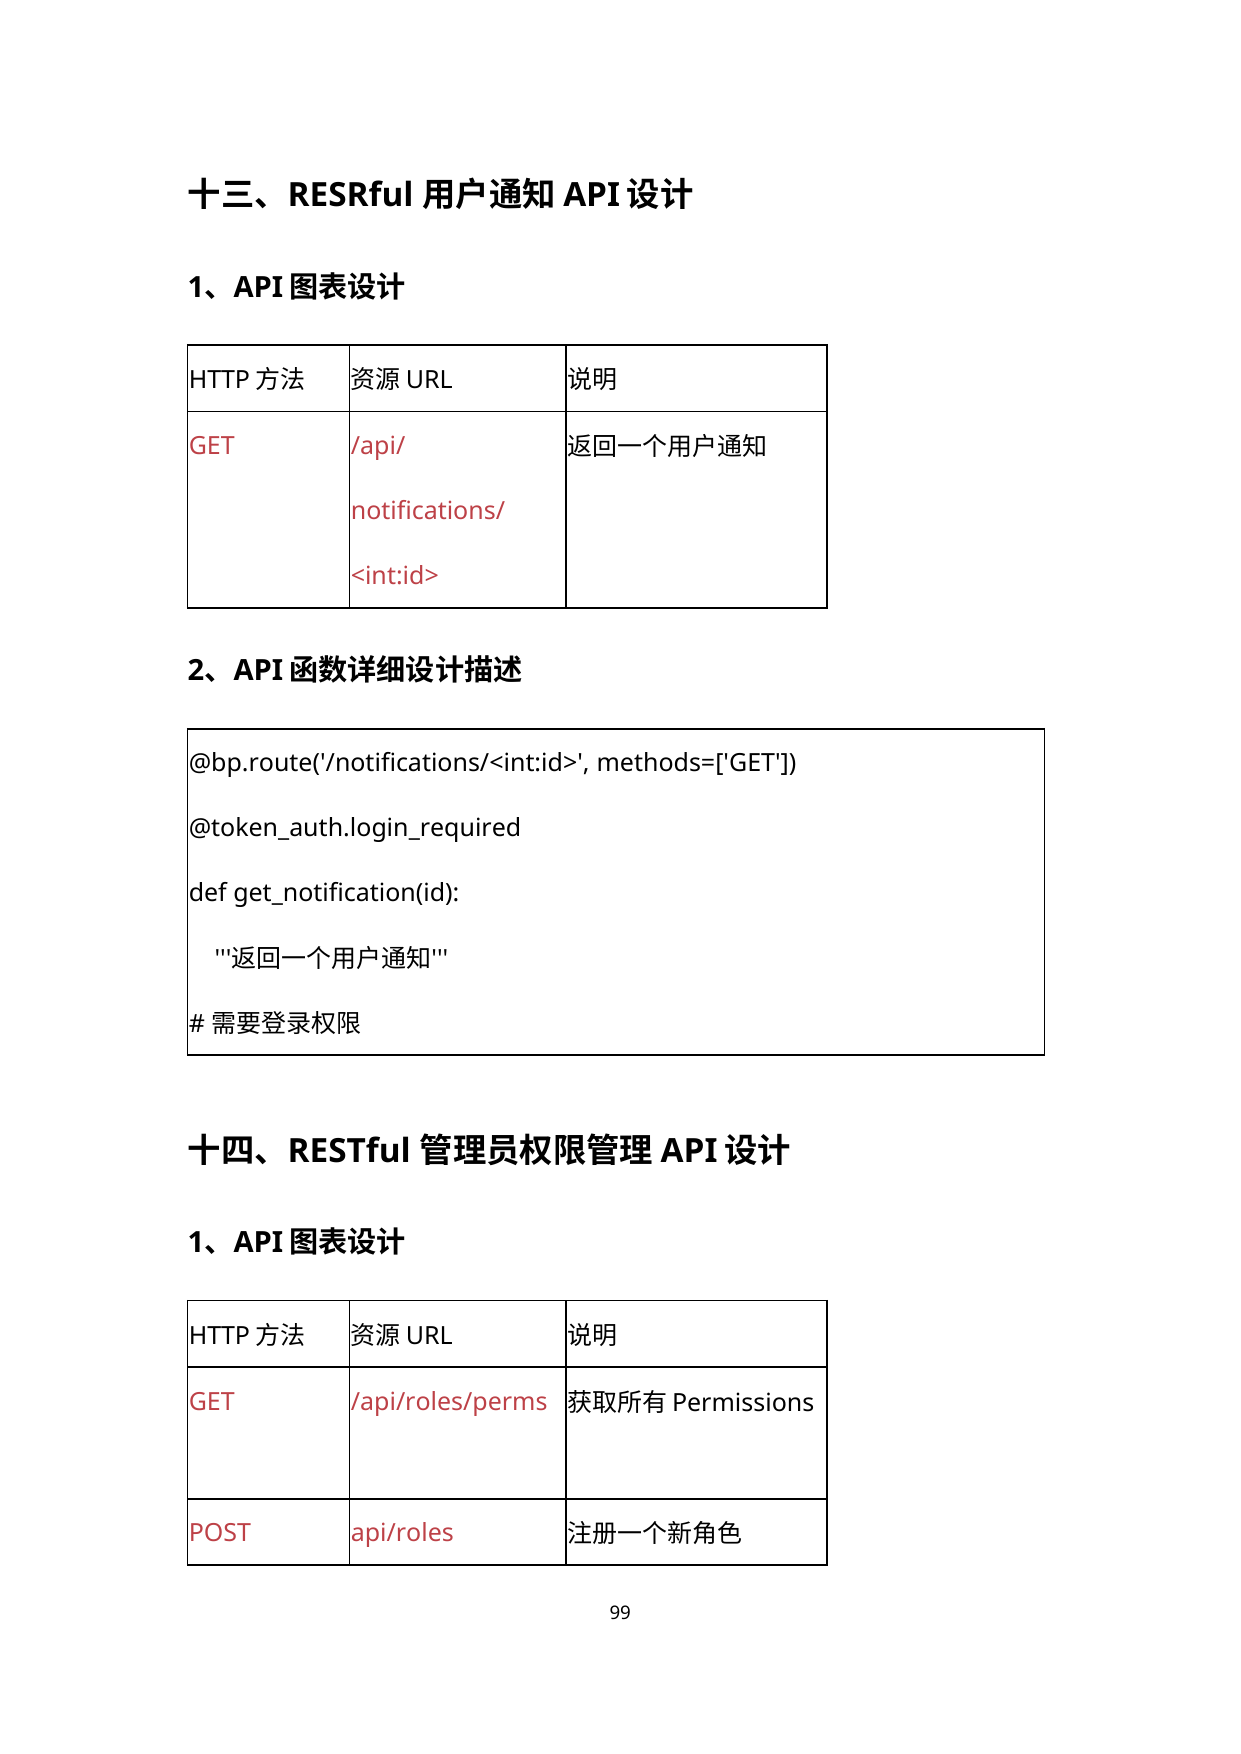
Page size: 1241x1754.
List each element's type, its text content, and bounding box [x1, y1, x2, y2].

table_cell 注册一个新角色 [567, 1500, 826, 1564]
table_header @bp.route('/notifications/<int:id>', methods=['GET']) @token_auth.login_required def get_notification(id): '''返回一个用户通知''' # 需要登录权限 [188, 730, 1044, 1054]
table_header 资源URL [350, 346, 565, 411]
table_header 资源URL [350, 1301, 565, 1366]
table_header 说明 [567, 346, 826, 411]
text 十四、RESTful 管理员权限管理 API设计 [187, 1116, 1053, 1181]
text 1、API图表设计 [187, 1208, 1053, 1273]
table_header 说明 [567, 1301, 826, 1366]
text 1、API图表设计 [187, 252, 1053, 317]
text 十三、RESRful 用户通知 API设计 [187, 160, 1053, 225]
text 2、API函数详细设计描述 [187, 636, 1053, 701]
table_cell POST [188, 1500, 349, 1564]
table_header HTTP方法 [188, 346, 349, 411]
table_cell api/roles [350, 1500, 565, 1564]
table_cell 返回一个用户通知 [567, 412, 826, 607]
table_cell /api/notifications/<int:id> [350, 412, 565, 607]
table_cell 获取所有Permissions [567, 1368, 826, 1498]
table_header HTTP方法 [188, 1301, 349, 1366]
table_cell GET [188, 412, 349, 607]
table_cell /api/roles/perms [350, 1368, 565, 1498]
table_cell GET [188, 1368, 349, 1498]
